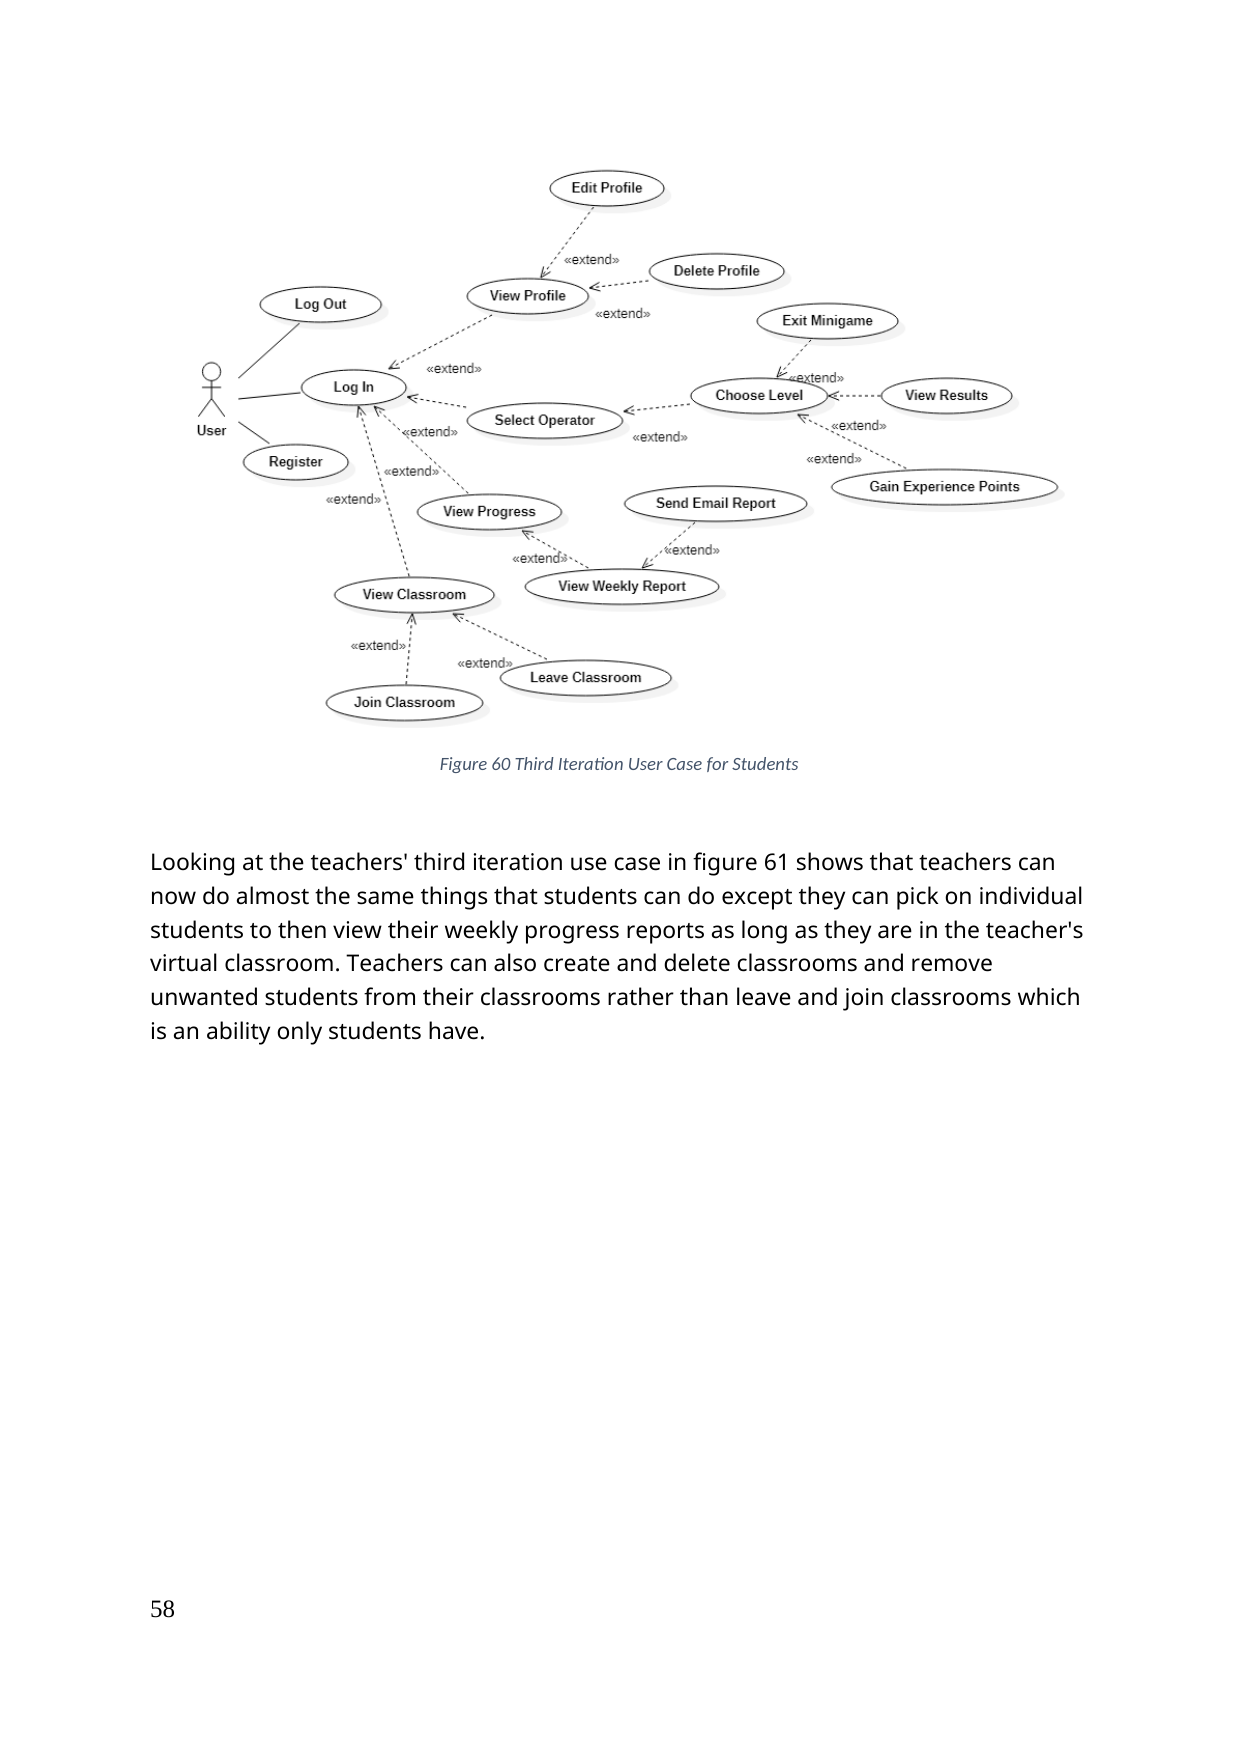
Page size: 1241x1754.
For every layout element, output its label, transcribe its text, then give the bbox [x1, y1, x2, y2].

text Looking at the teachers' third iteration use case in figure 61 shows that teachers can now do almost the same things that students can do except they can pick on individual students to then view their weekly progress reports as long as they are in the teacher's virtual classroom. Teachers can also create and delete classrooms and remove unwanted students from their classrooms rather than leave and join classrooms which is an ability only students have. [150, 846, 1090, 1046]
picture [168, 150, 1072, 733]
